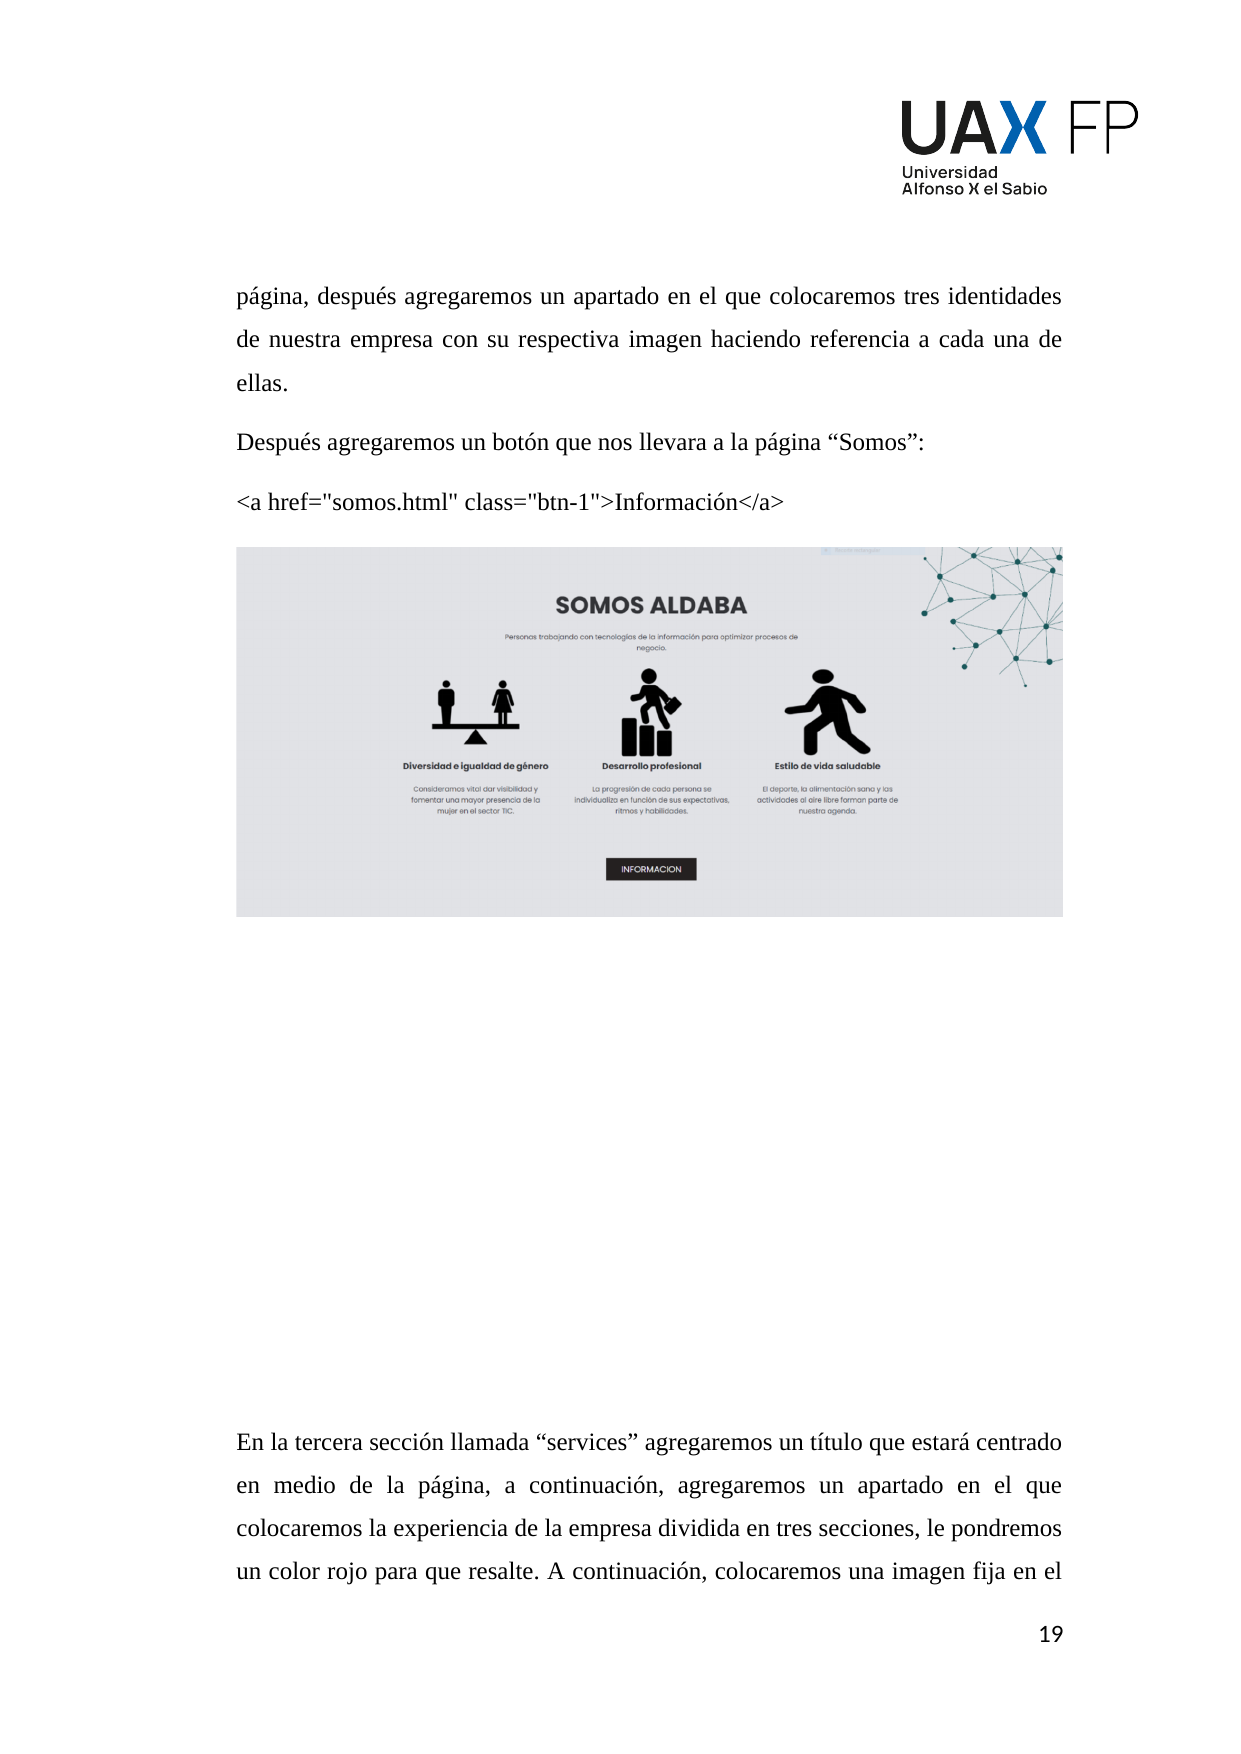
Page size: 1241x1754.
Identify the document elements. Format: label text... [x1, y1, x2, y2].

text <a href="somos.html" class="btn-1">Información</a> [236, 487, 1063, 516]
text Después agregaremos un botón que nos llevara a la página “Somos”: [236, 427, 1063, 456]
picture [875, 75, 1164, 221]
picture [236, 547, 1063, 917]
